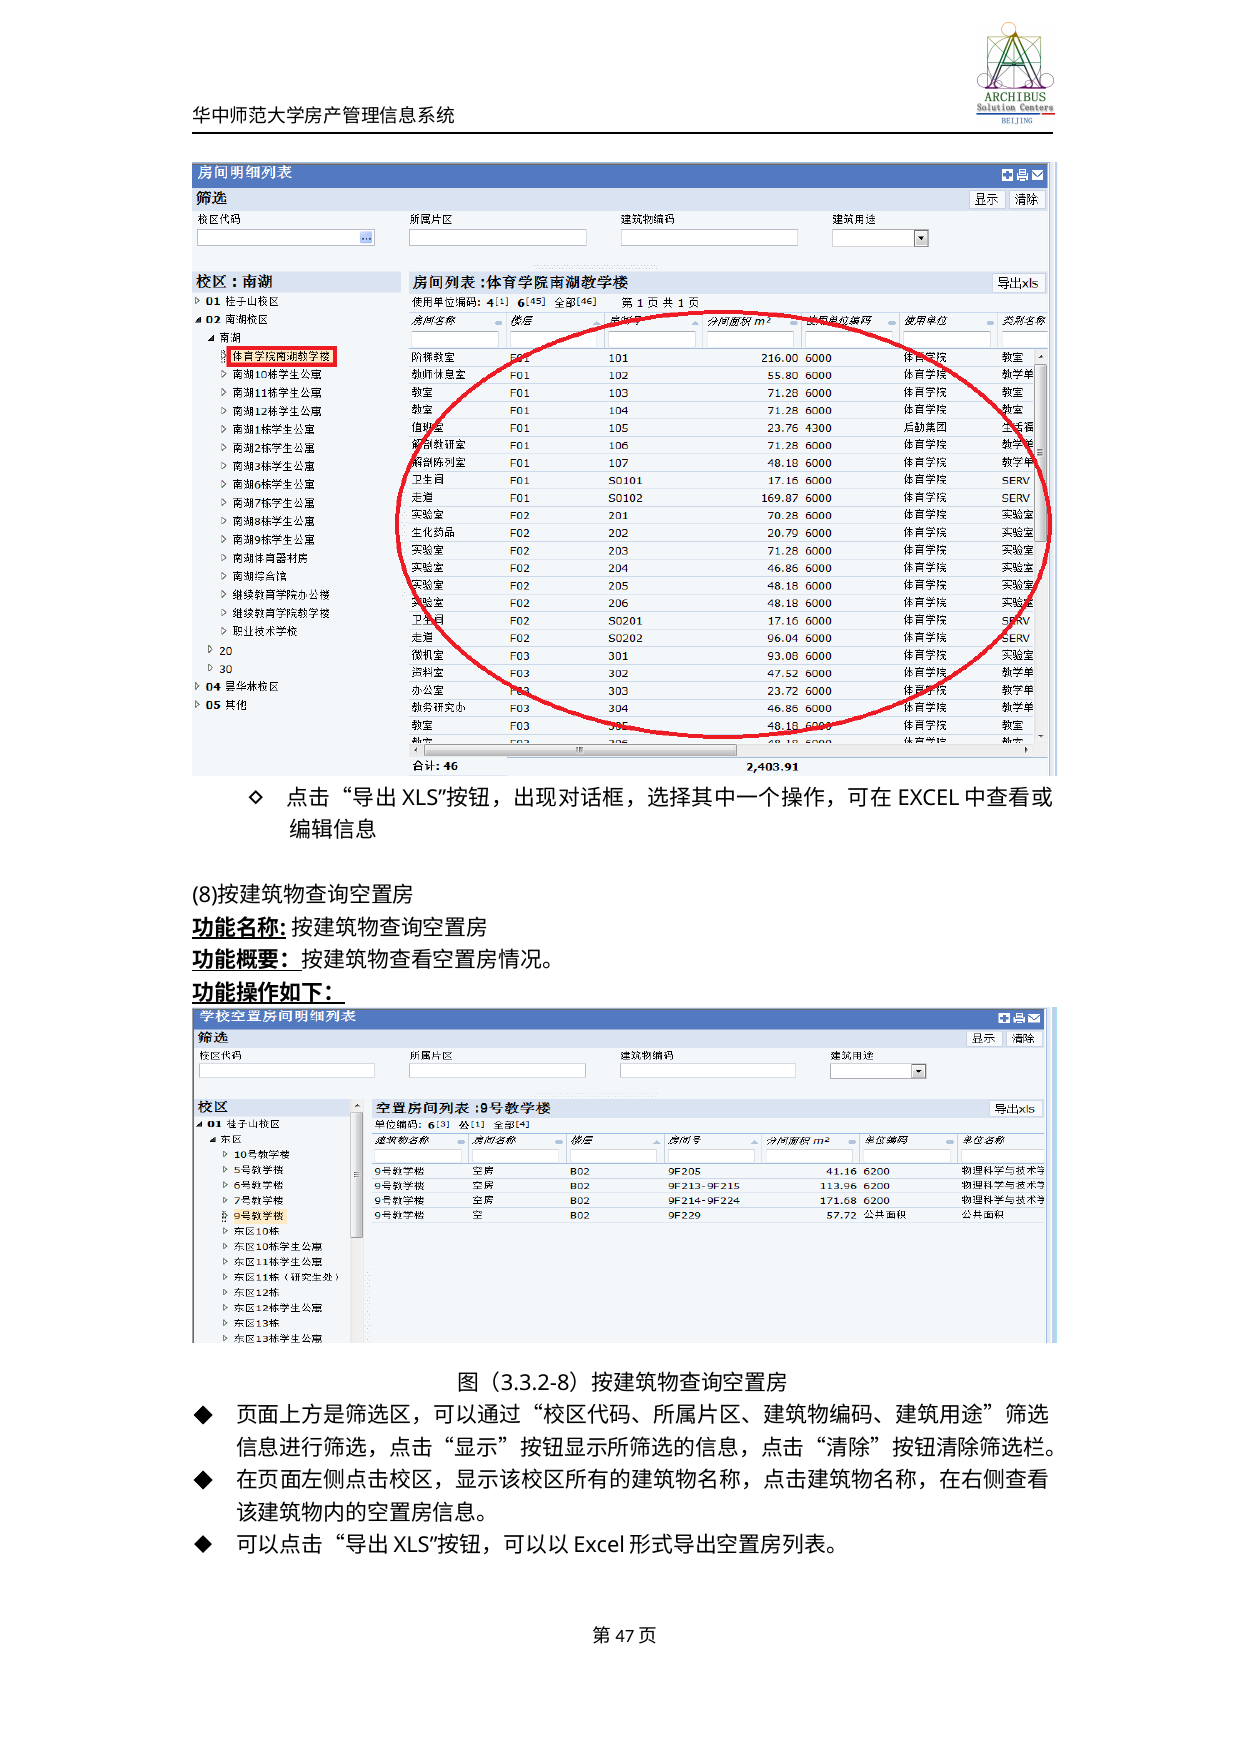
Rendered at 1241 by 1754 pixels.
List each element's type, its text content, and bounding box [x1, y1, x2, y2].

list 点击“导出XLS”按钮，出现对话框，选择其中一个操作，可在EXCEL中查看或编辑信息 [246, 779, 1053, 844]
picture [976, 22, 1055, 126]
text 功能概要：按建筑物查看空置房情况。 [192, 942, 1053, 974]
text 功能操作如下： [192, 974, 1053, 1007]
text (8)按建筑物查询空置房 [192, 877, 1053, 909]
picture [192, 1007, 1057, 1343]
list 在页面左侧点击校区，显示该校区所有的建筑物名称，点击建筑物名称，在右侧查看该建筑物内的空置房信息。 [192, 1462, 1050, 1527]
list 可以点击“导出XLS”按钮，可以以Excel形式导出空置房列表。 [192, 1527, 1050, 1559]
text 图（3.3.2-8）按建筑物查询空置房 [192, 1364, 1053, 1397]
text 功能名称: 按建筑物查询空置房 [192, 909, 1053, 942]
list 页面上方是筛选区，可以通过“校区代码、所属片区、建筑物编码、建筑用途”筛选信息进行筛选，点击“显示”按钮显示所筛选的信息，点击“清除”按钮清除筛选栏。 [192, 1397, 1050, 1462]
picture [192, 162, 1058, 776]
